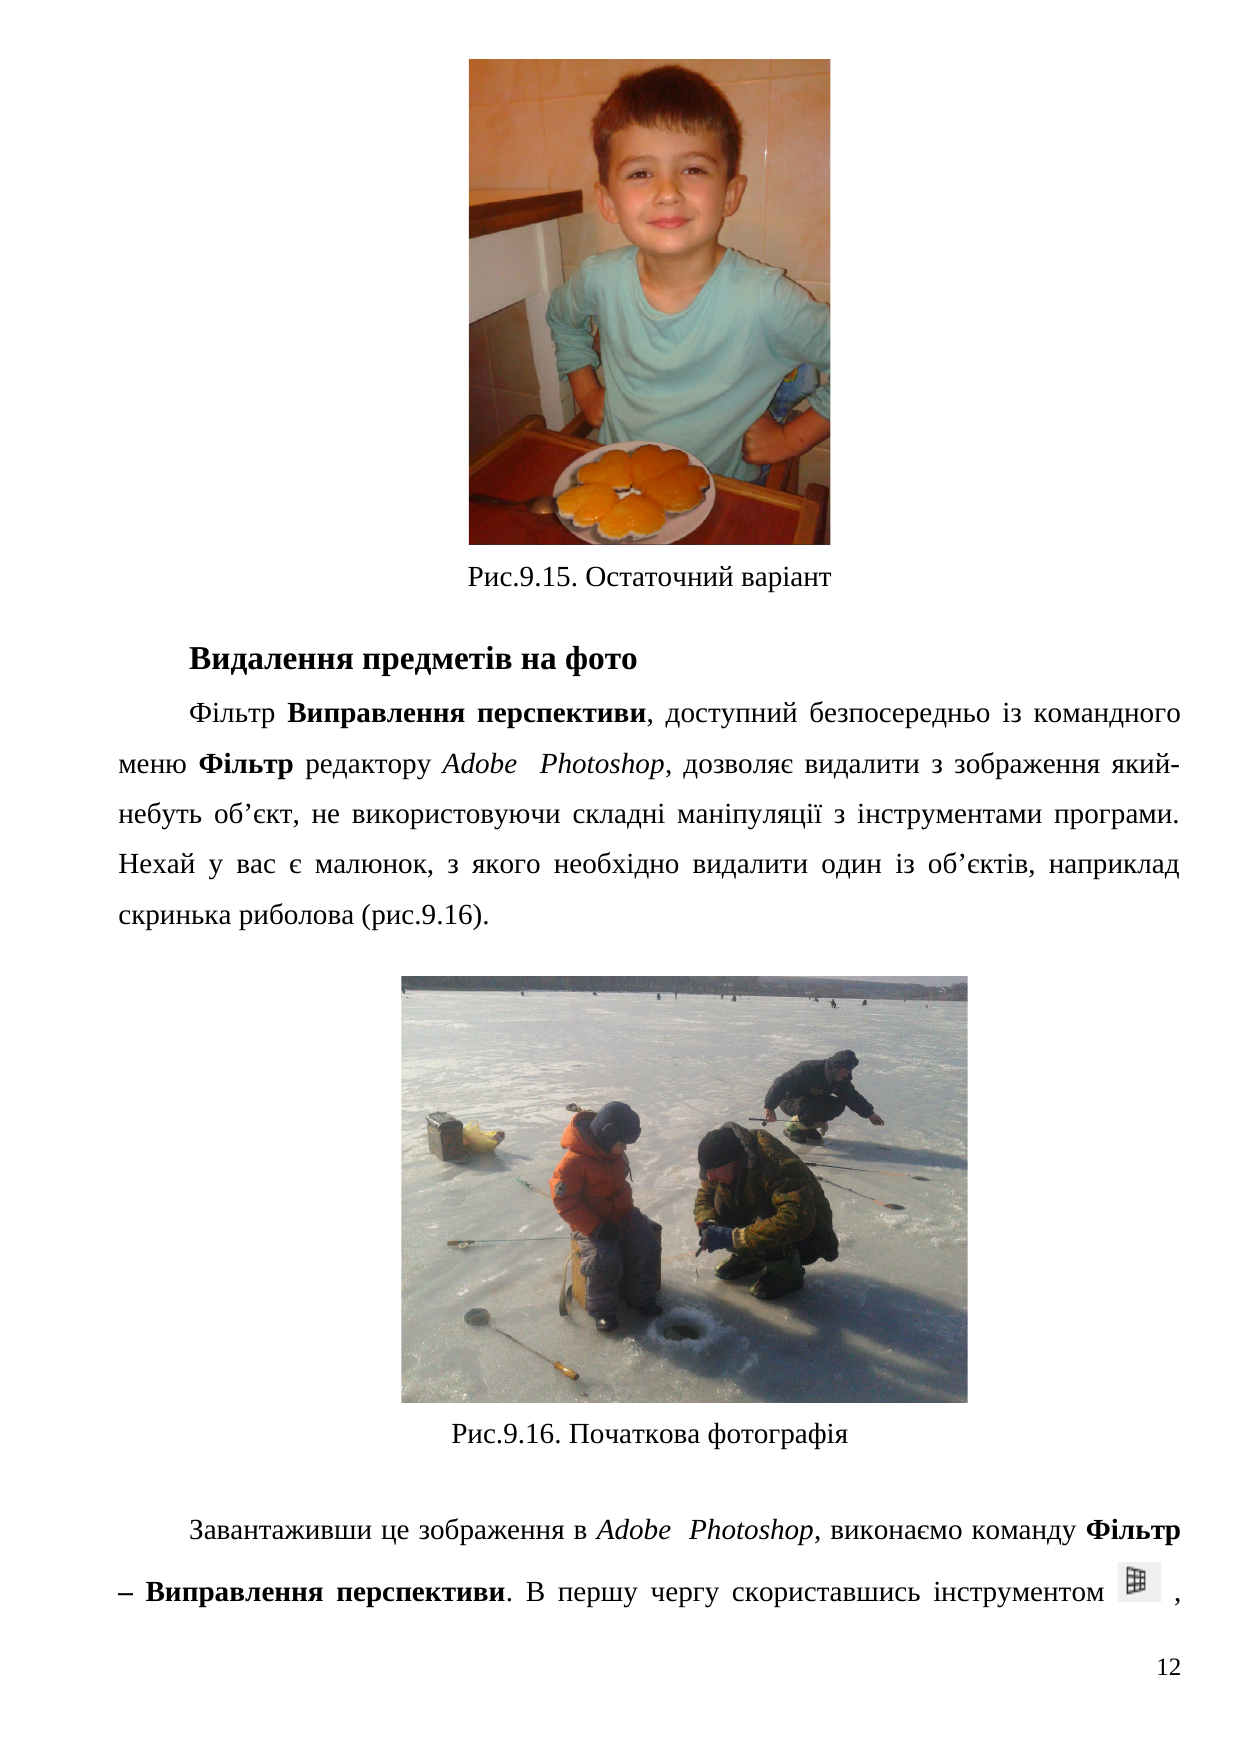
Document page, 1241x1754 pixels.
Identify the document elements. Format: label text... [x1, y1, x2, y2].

text Видалення предметів на фото [118, 638, 1181, 676]
picture [468, 59, 831, 545]
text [118, 1512, 1181, 1608]
text Рис.9.16. Початкова фотографія [118, 1417, 1181, 1450]
picture [401, 976, 968, 1403]
picture [1117, 1562, 1162, 1602]
text Фільтр Виправлення перспективи, доступний безпосередньо із командного меню Фільтр редактору Adobe Photoshop, дозволяє видалити з зображення який-небуть об’єкт, не використовуючи складні маніпуляції з інструментами програми. Нехай у вас є малюнок, з якого необхідно видалити один із об’єктів, наприклад скринька риболова (рис.9.16). [118, 696, 1181, 930]
text Рис.9.15. Остаточний варіант [118, 559, 1181, 593]
